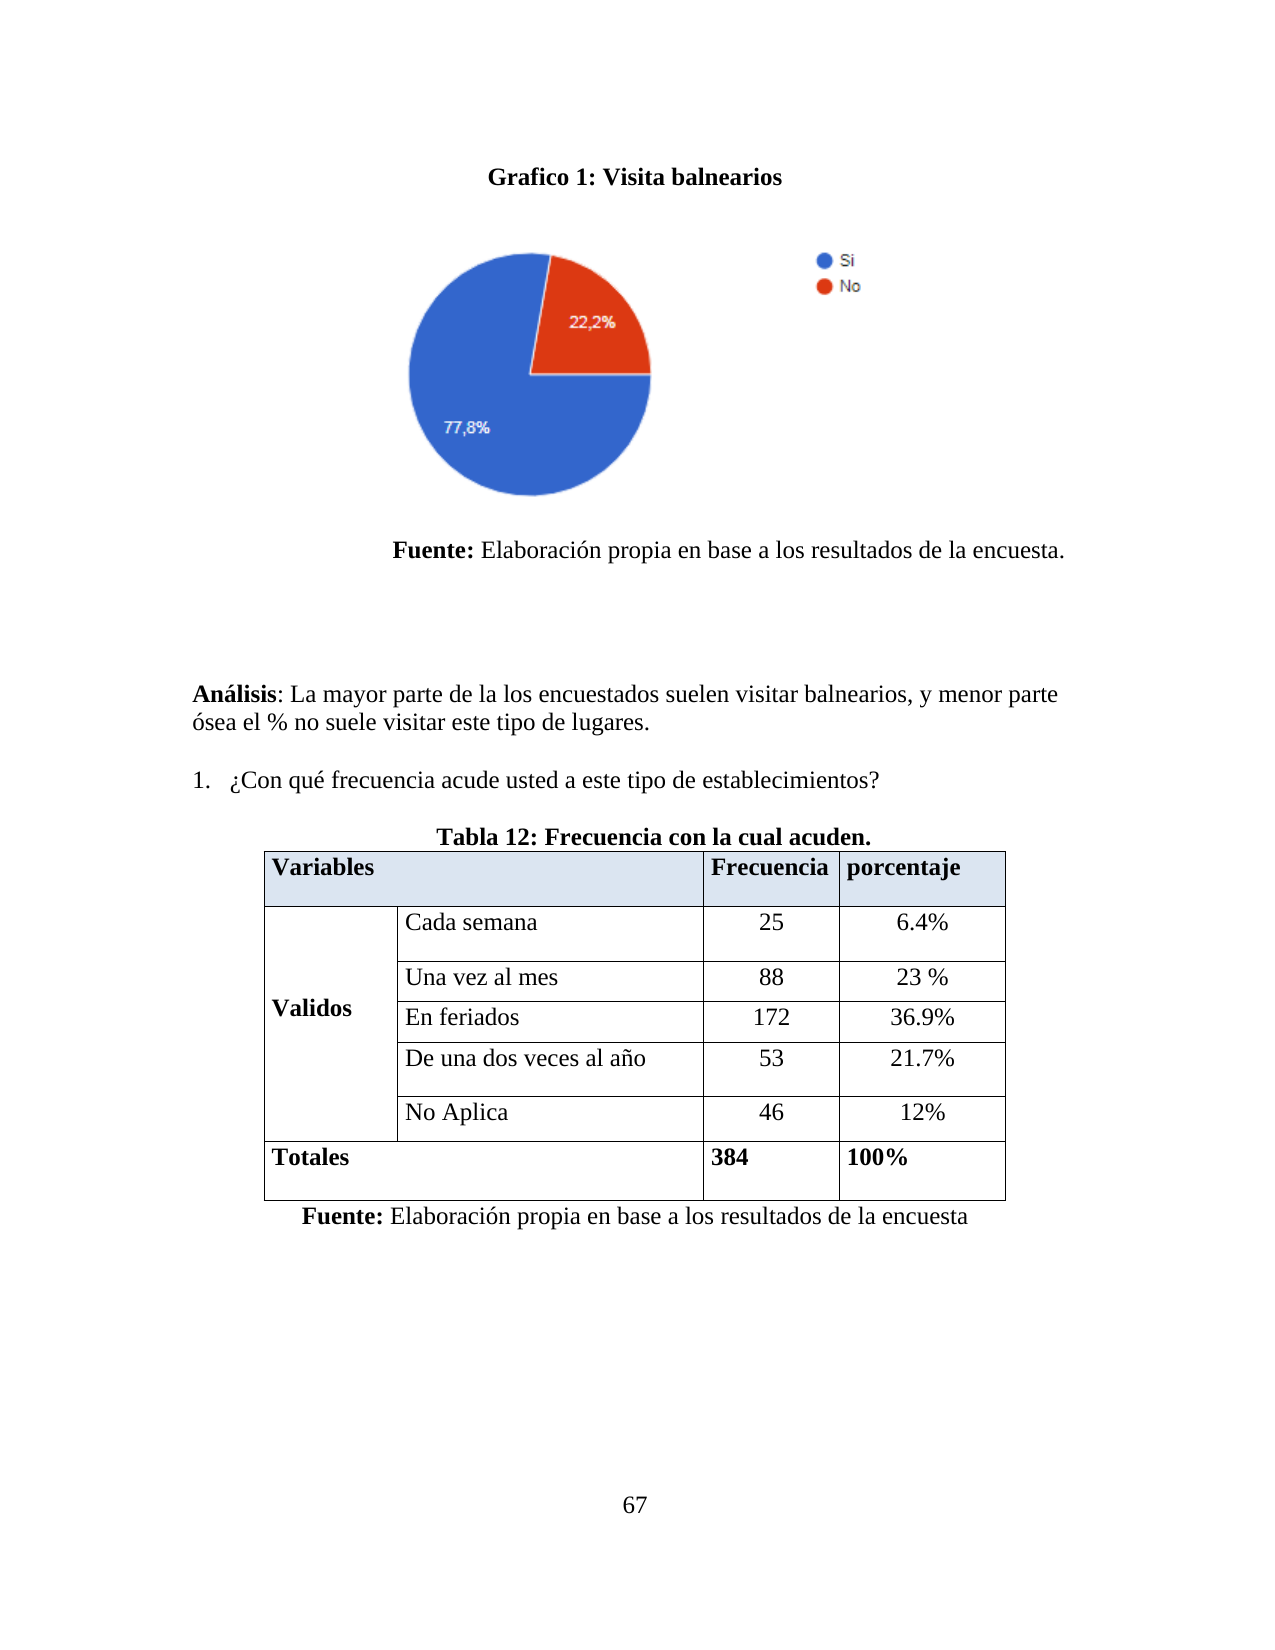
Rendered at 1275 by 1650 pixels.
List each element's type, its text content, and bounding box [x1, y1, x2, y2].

table_cell Una vez al mes [398, 962, 703, 1001]
table_header Variables [265, 852, 703, 906]
text Grafico 1: Visita balnearios [192, 162, 1078, 191]
text Fuente: Elaboración propia en base a los resultados de la encuesta [192, 1201, 1078, 1229]
table_cell En feriados [398, 1002, 703, 1042]
table_cell 172 [704, 1002, 839, 1042]
table_cell De una dos veces al año [398, 1043, 703, 1096]
table_cell 384 [704, 1142, 839, 1200]
table_cell 88 [704, 962, 839, 1001]
picture [353, 191, 917, 535]
table_cell 36.9% [840, 1002, 1005, 1042]
table_cell 12% [840, 1097, 1005, 1141]
table_cell 53 [704, 1043, 839, 1096]
table_cell Validos [265, 907, 397, 1141]
table_cell Cada semana [398, 907, 703, 961]
list ¿Con qué frecuencia acude usted a este tipo de establecimientos? [192, 765, 1078, 794]
table_cell 6.4% [840, 907, 1005, 961]
text Fuente: Elaboración propia en base a los resultados de la encuesta. [192, 535, 1078, 564]
text Análisis: La mayor parte de la los encuestados suelen visitar balnearios, y menor parte ósea el % no suele visitar este tipo de lugares. [192, 679, 1078, 736]
table_cell 23 % [840, 962, 1005, 1001]
table_header Frecuencia [704, 852, 839, 906]
table_header porcentaje [840, 852, 1005, 906]
table_cell 25 [704, 907, 839, 961]
table_cell No Aplica [398, 1097, 703, 1141]
table_cell 21.7% [840, 1043, 1005, 1096]
list Tabla 12: Frecuencia con la cual acuden. [229, 822, 1078, 851]
table_cell Totales [265, 1142, 703, 1200]
table_cell 100% [840, 1142, 1005, 1200]
table_cell 46 [704, 1097, 839, 1141]
